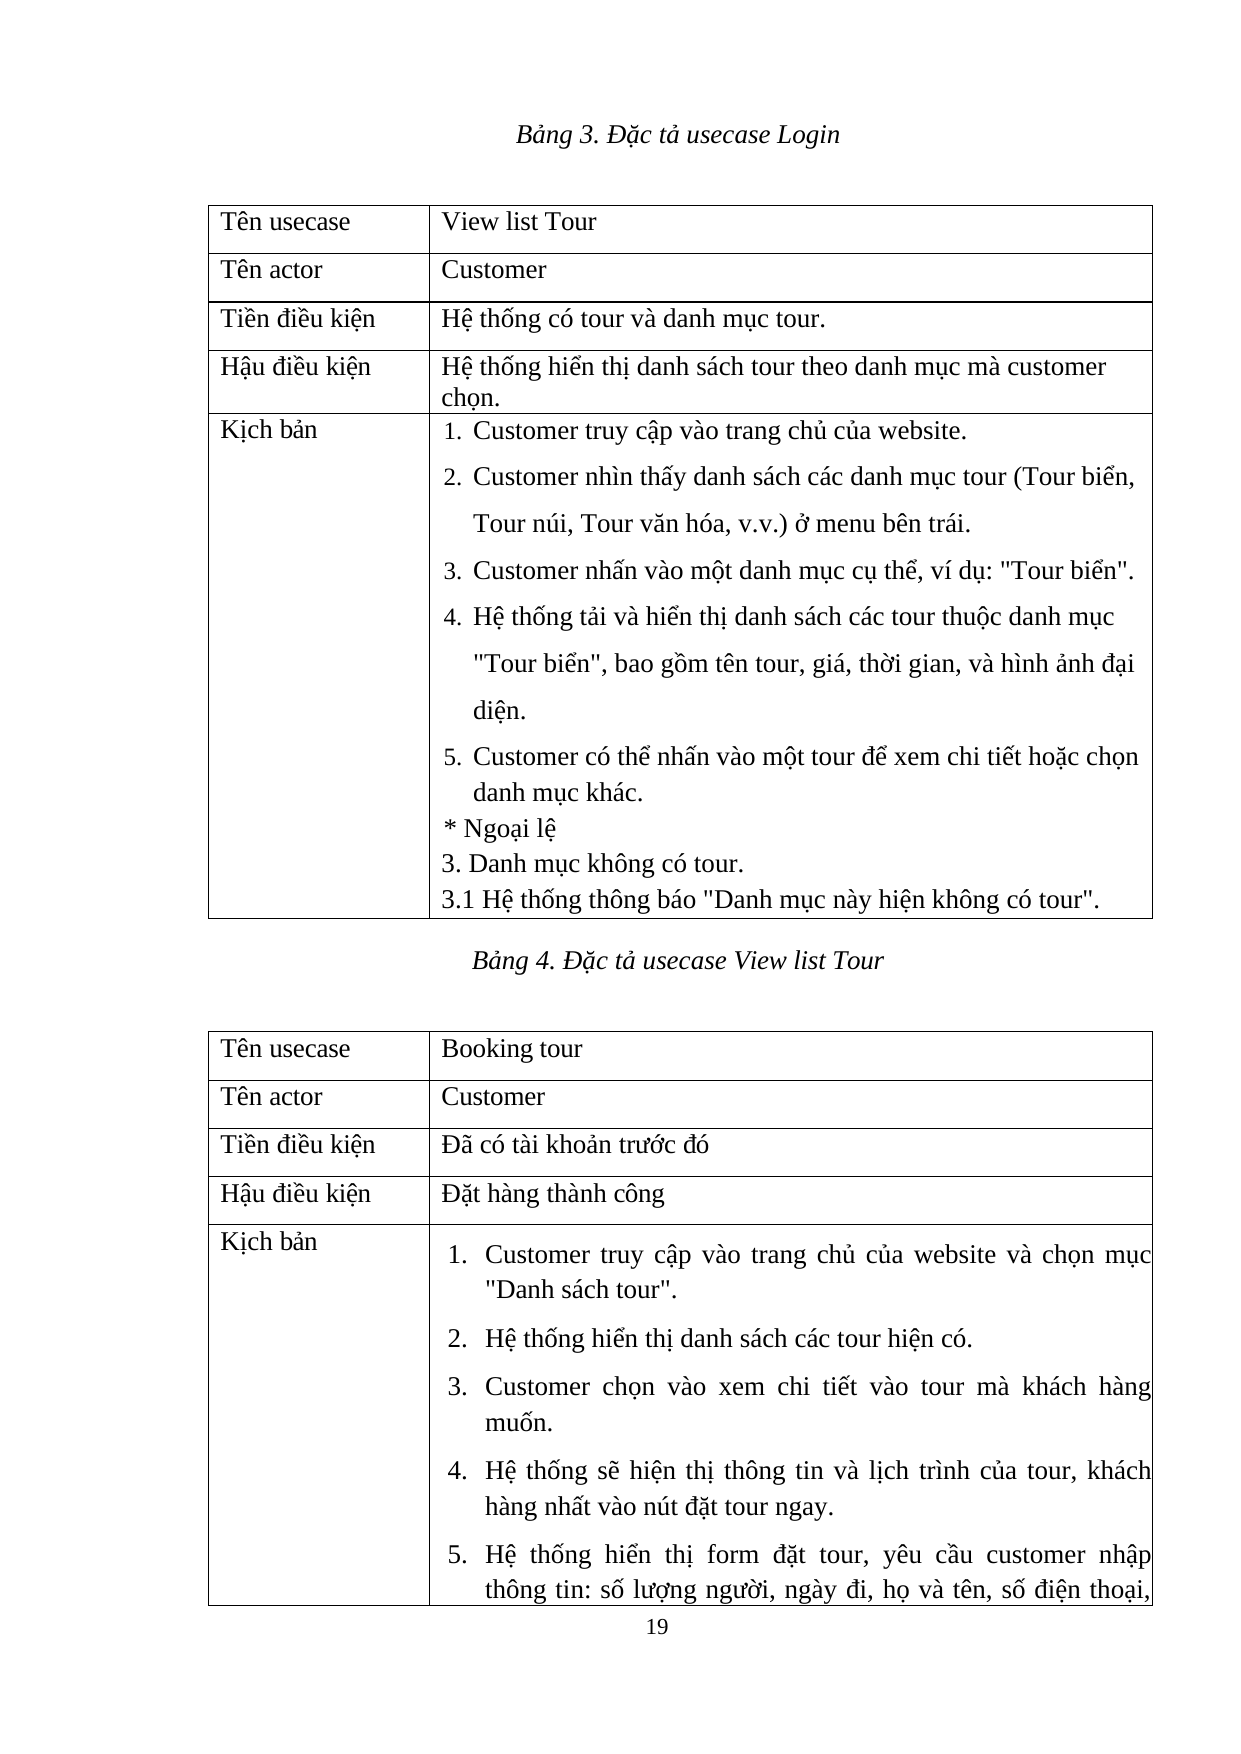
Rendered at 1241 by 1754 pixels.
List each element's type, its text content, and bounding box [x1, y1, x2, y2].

table_header View list Tour [430, 206, 1152, 253]
table_header Tên usecase [209, 206, 429, 253]
text Đặc tả usecase View list Tour [207, 944, 1152, 976]
table_cell Đặt hàng thành công [430, 1177, 1152, 1224]
table_cell Đã có tài khoản trước đó [430, 1129, 1152, 1176]
table_cell Hậu điều kiện [209, 1177, 429, 1224]
table_cell Customer [430, 1081, 1152, 1128]
table_cell Hệ thống hiển thị danh sách tour theo danh mục mà customer chọn. [430, 351, 1152, 413]
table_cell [430, 1225, 1152, 1605]
table_header Booking tour [430, 1032, 1152, 1079]
table_cell Customer truy cập vào trang chủ của website. Customer nhìn thấy danh sách các danh mục tour (Tour biển, Tour núi, Tour văn hóa, v.v.) ở menu bên trái. Customer nhấn vào một danh mục cụ thể, ví dụ: "Tour biển". Hệ thống tải và hiển thị danh sách các tour thuộc danh mục "Tour biển", bao gồm tên tour, giá, thời gian, và hình ảnh đại diện. Customer có thể nhấn vào một tour để xem chi tiết hoặc chọn danh mục khác. * Ngoại lệ 3. Danh mục không có tour. 3.1 Hệ thống thông báo "Danh mục này hiện không có tour". [430, 414, 1152, 918]
table_cell Kịch bản [209, 414, 429, 918]
table_cell Hệ thống có tour và danh mục tour. [430, 303, 1152, 349]
table_cell Tên actor [209, 1081, 429, 1128]
table_cell Customer [430, 254, 1152, 301]
table_cell Tiền điều kiện [209, 1129, 429, 1176]
table_cell Kịch bản [209, 1225, 429, 1605]
table_cell Hậu điều kiện [209, 351, 429, 413]
text Đặc tả usecase Login [207, 118, 1152, 149]
table_cell Tiền điều kiện [209, 303, 429, 349]
table_cell Tên actor [209, 254, 429, 301]
table_header Tên usecase [209, 1032, 429, 1079]
